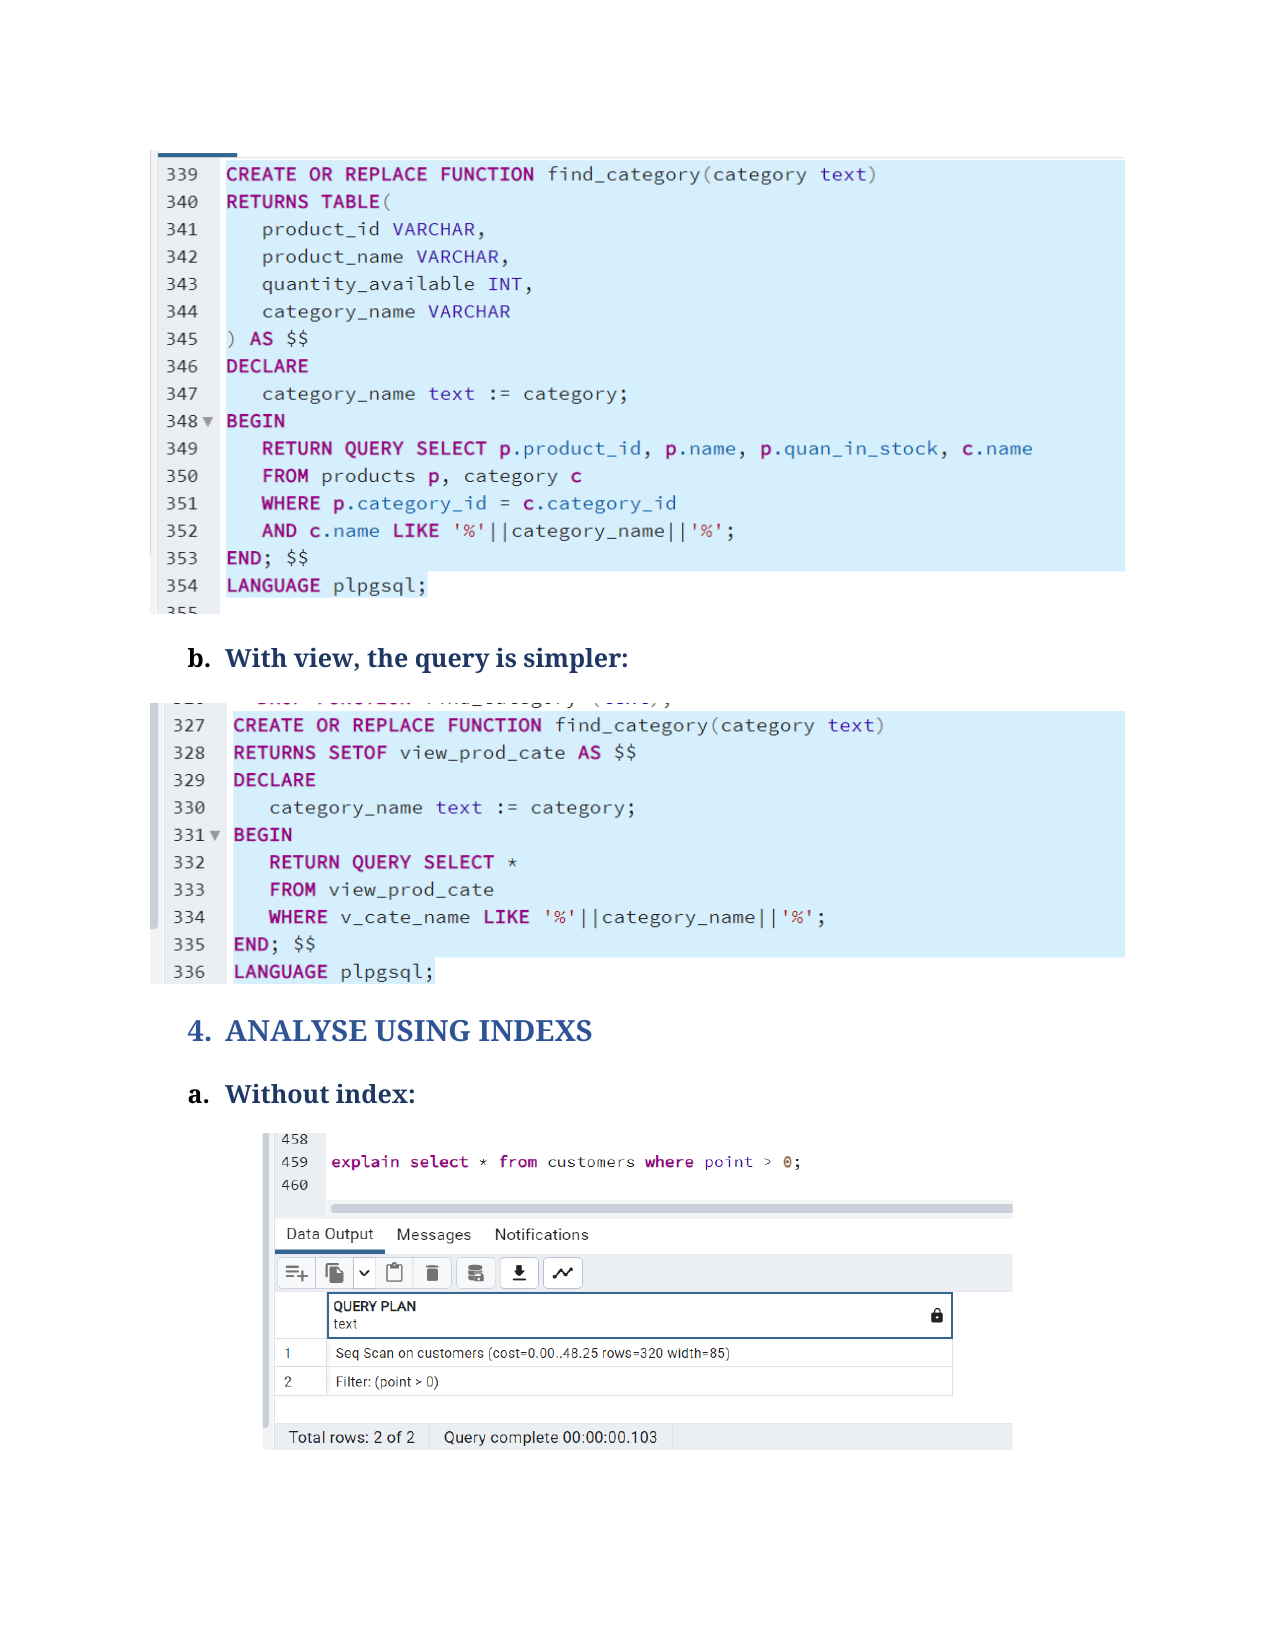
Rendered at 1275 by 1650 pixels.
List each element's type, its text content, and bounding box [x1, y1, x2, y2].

subtitle With view, the query is simpler: [187, 641, 1125, 675]
picture [150, 703, 1125, 984]
subtitle Without index: [187, 1077, 1125, 1111]
picture [262, 1133, 1013, 1450]
picture [150, 150, 1125, 614]
subtitle ANALYSE USING INDEXS [187, 1011, 1125, 1050]
